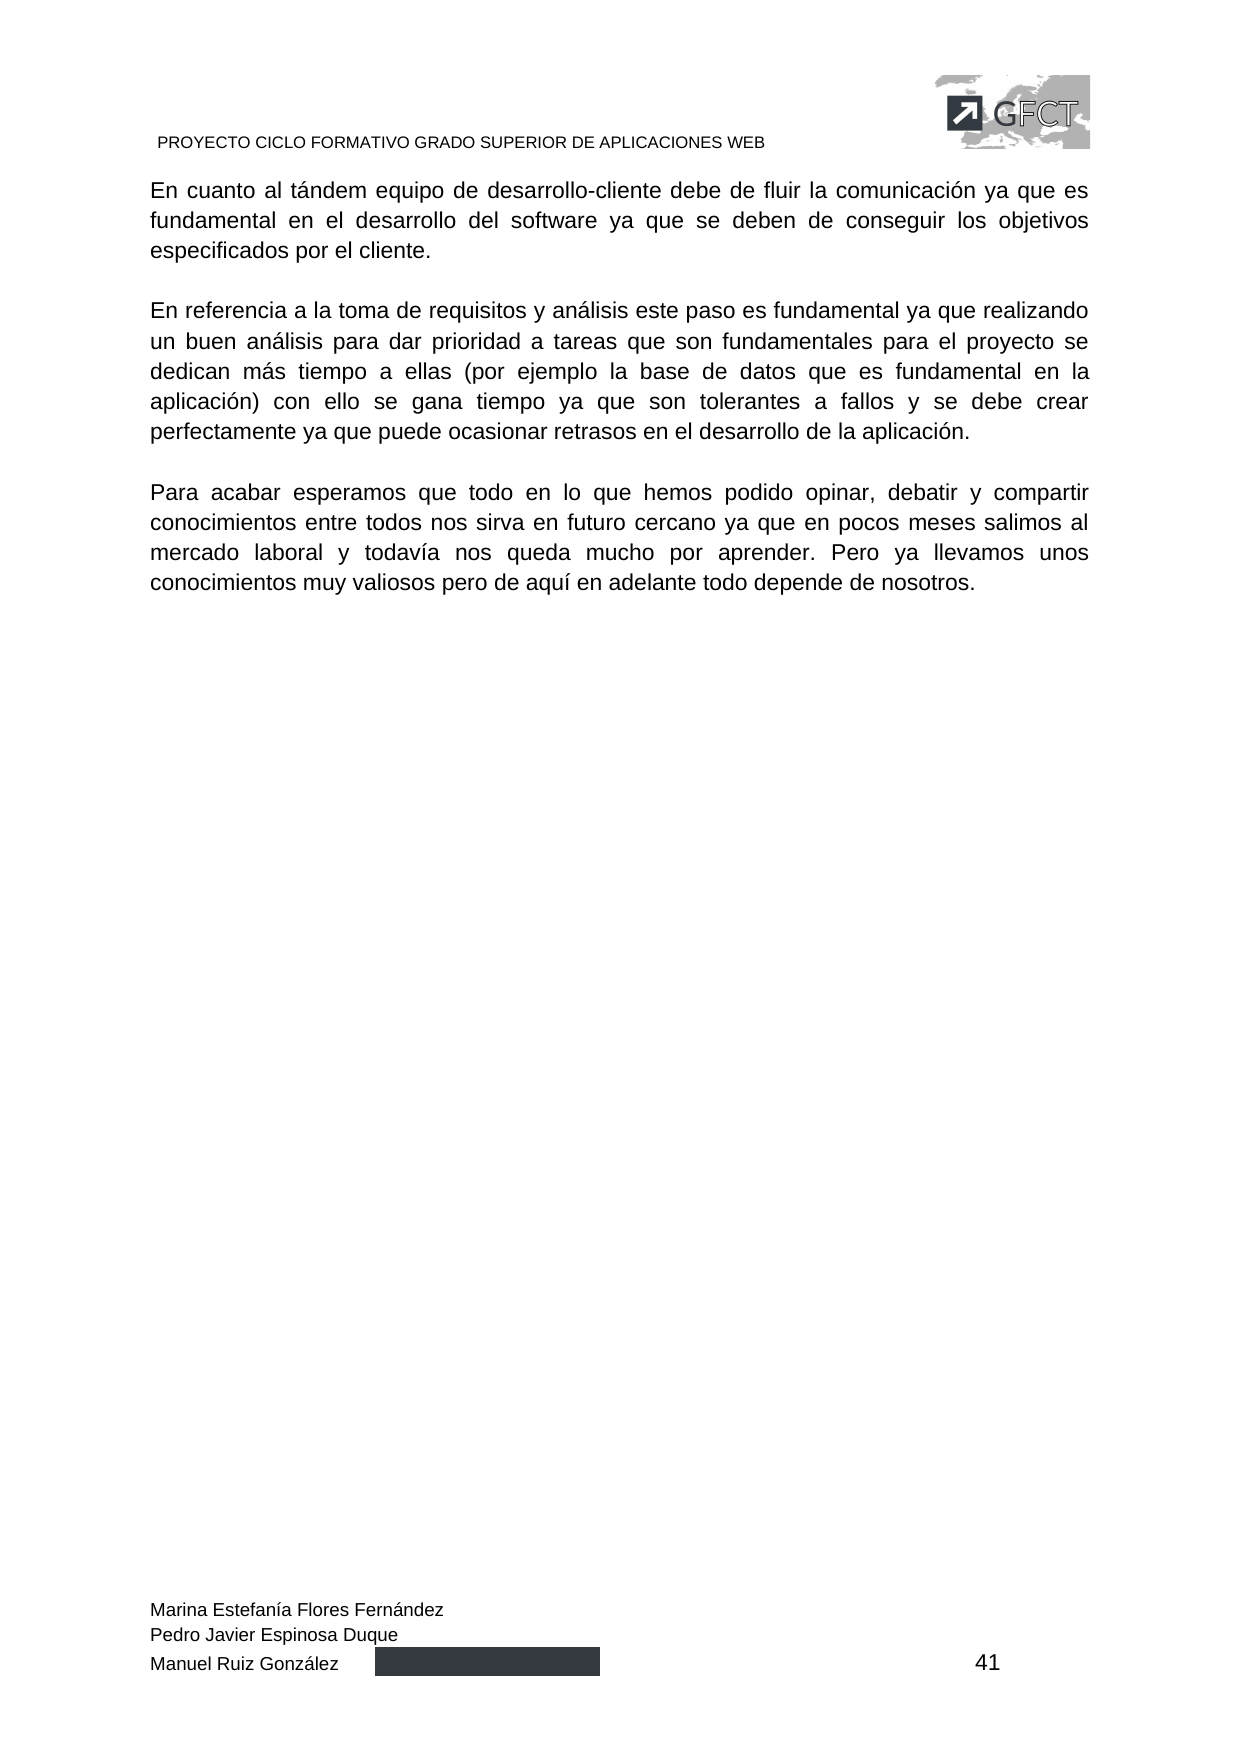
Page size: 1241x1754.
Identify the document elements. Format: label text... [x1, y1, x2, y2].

text En cuanto al tándem equipo de desarrollo-cliente debe de fluir la comunicación ya que es fundamental en el desarrollo del software ya que se deben de conseguir los objetivos especificados por el cliente. [150, 177, 1090, 263]
text Para acabar esperamos que todo en lo que hemos podido opinar, debatir y compartir conocimientos entre todos nos sirva en futuro cercano ya que en pocos meses salimos al mercado laboral y todavía nos queda mucho por aprender. Pero ya llevamos unos conocimientos muy valiosos pero de aquí en adelante todo depende de nosotros. [150, 479, 1090, 596]
text En referencia a la toma de requisitos y análisis este paso es fundamental ya que realizando un buen análisis para dar prioridad a tareas que son fundamentales para el proyecto se dedican más tiempo a ellas (por ejemplo la base de datos que es fundamental en la aplicación) con ello se gana tiempo ya que son tolerantes a fallos y se debe crear perfectamente ya que puede ocasionar retrasos en el desarrollo de la aplicación. [150, 297, 1090, 445]
picture [934, 75, 1091, 149]
